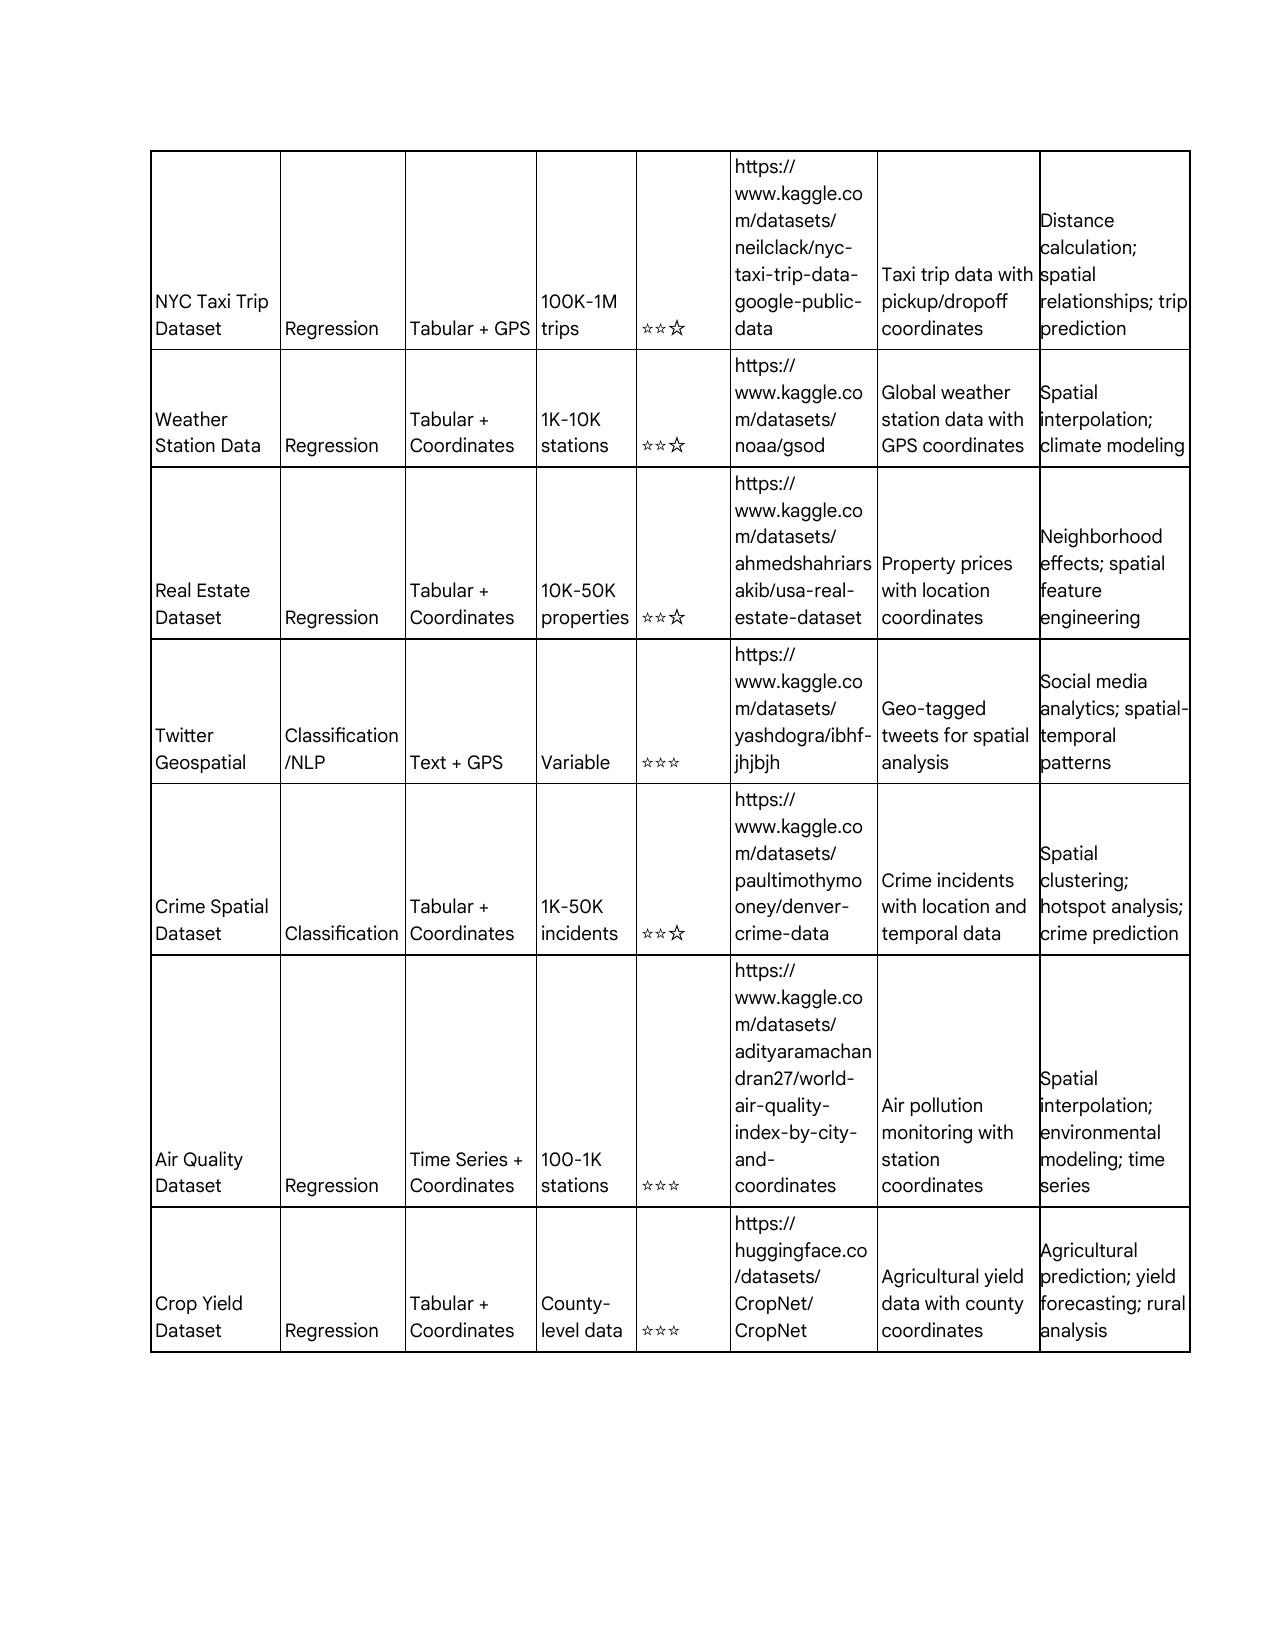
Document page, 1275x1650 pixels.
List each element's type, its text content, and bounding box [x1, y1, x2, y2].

table_cell ⭐⭐☆ [637, 468, 730, 638]
table_cell https://www.kaggle.com/datasets/yashdogra/ibhf-jhjbjh [731, 640, 877, 782]
table_cell ⭐⭐⭐ [637, 640, 730, 782]
table_cell Crop Yield Dataset [152, 1208, 280, 1351]
table_cell Air Quality Dataset [152, 956, 280, 1206]
table_cell Taxi trip data with pickup/dropoff coordinates [878, 152, 1039, 348]
table_cell Air pollution monitoring with station coordinates [878, 956, 1039, 1206]
table_cell https://huggingface.co/datasets/CropNet/CropNet [731, 1208, 877, 1351]
table_cell 100K-1M trips [537, 152, 636, 348]
table_cell Classification/NLP [281, 640, 405, 782]
table_cell Classification [281, 784, 405, 954]
table_cell 100-1K stations [537, 956, 636, 1206]
table_cell Agricultural prediction; yield forecasting; rural analysis [1041, 1208, 1189, 1351]
table_cell https://www.kaggle.com/datasets/neilclack/nyc-taxi-trip-data-google-public-data [731, 152, 877, 348]
table_cell Geo-tagged tweets for spatial analysis [878, 640, 1039, 782]
table_cell Weather Station Data [152, 350, 280, 466]
table_cell Tabular + GPS [406, 152, 536, 348]
table_cell ⭐⭐⭐ [637, 956, 730, 1206]
table_cell Regression [281, 468, 405, 638]
table_cell https://www.kaggle.com/datasets/adityaramachandran27/world-air-quality-index-by-city-and-coordinates [731, 956, 877, 1206]
table_cell https://www.kaggle.com/datasets/paultimothymooney/denver-crime-data [731, 784, 877, 954]
table_cell Time Series + Coordinates [406, 956, 536, 1206]
table_cell Spatial interpolation; environmental modeling; time series [1041, 956, 1189, 1206]
table_cell Regression [281, 152, 405, 348]
table_cell Tabular + Coordinates [406, 1208, 536, 1351]
table_cell County-level data [537, 1208, 636, 1351]
table_cell Crime Spatial Dataset [152, 784, 280, 954]
table_cell Tabular + Coordinates [406, 468, 536, 638]
table_cell Distance calculation; spatial relationships; trip prediction [1041, 152, 1189, 348]
table_cell Twitter Geospatial [152, 640, 280, 782]
table_cell Regression [281, 956, 405, 1206]
table_cell Real Estate Dataset [152, 468, 280, 638]
table_cell ⭐⭐☆ [637, 350, 730, 466]
table_cell 1K-10K stations [537, 350, 636, 466]
table_cell Agricultural yield data with county coordinates [878, 1208, 1039, 1351]
table_cell ⭐⭐☆ [637, 784, 730, 954]
table_cell Regression [281, 350, 405, 466]
table_cell https://www.kaggle.com/datasets/ahmedshahriarsakib/usa-real-estate-dataset [731, 468, 877, 638]
table_cell Property prices with location coordinates [878, 468, 1039, 638]
table_cell Variable [537, 640, 636, 782]
table_cell Tabular + Coordinates [406, 784, 536, 954]
table_cell ⭐⭐⭐ [637, 1208, 730, 1351]
table_cell https://www.kaggle.com/datasets/noaa/gsod [731, 350, 877, 466]
table_cell 1K-50K incidents [537, 784, 636, 954]
table_cell ⭐⭐☆ [637, 152, 730, 348]
table_cell Regression [281, 1208, 405, 1351]
table_cell Social media analytics; spatial-temporal patterns [1041, 640, 1189, 782]
table_cell Tabular + Coordinates [406, 350, 536, 466]
table_cell Neighborhood effects; spatial feature engineering [1041, 468, 1189, 638]
table_cell NYC Taxi Trip Dataset [152, 152, 280, 348]
table_cell Text + GPS [406, 640, 536, 782]
table_cell Crime incidents with location and temporal data [878, 784, 1039, 954]
table_cell 10K-50K properties [537, 468, 636, 638]
table_cell Global weather station data with GPS coordinates [878, 350, 1039, 466]
table_cell Spatial clustering; hotspot analysis; crime prediction [1041, 784, 1189, 954]
table_cell Spatial interpolation; climate modeling [1041, 350, 1189, 466]
